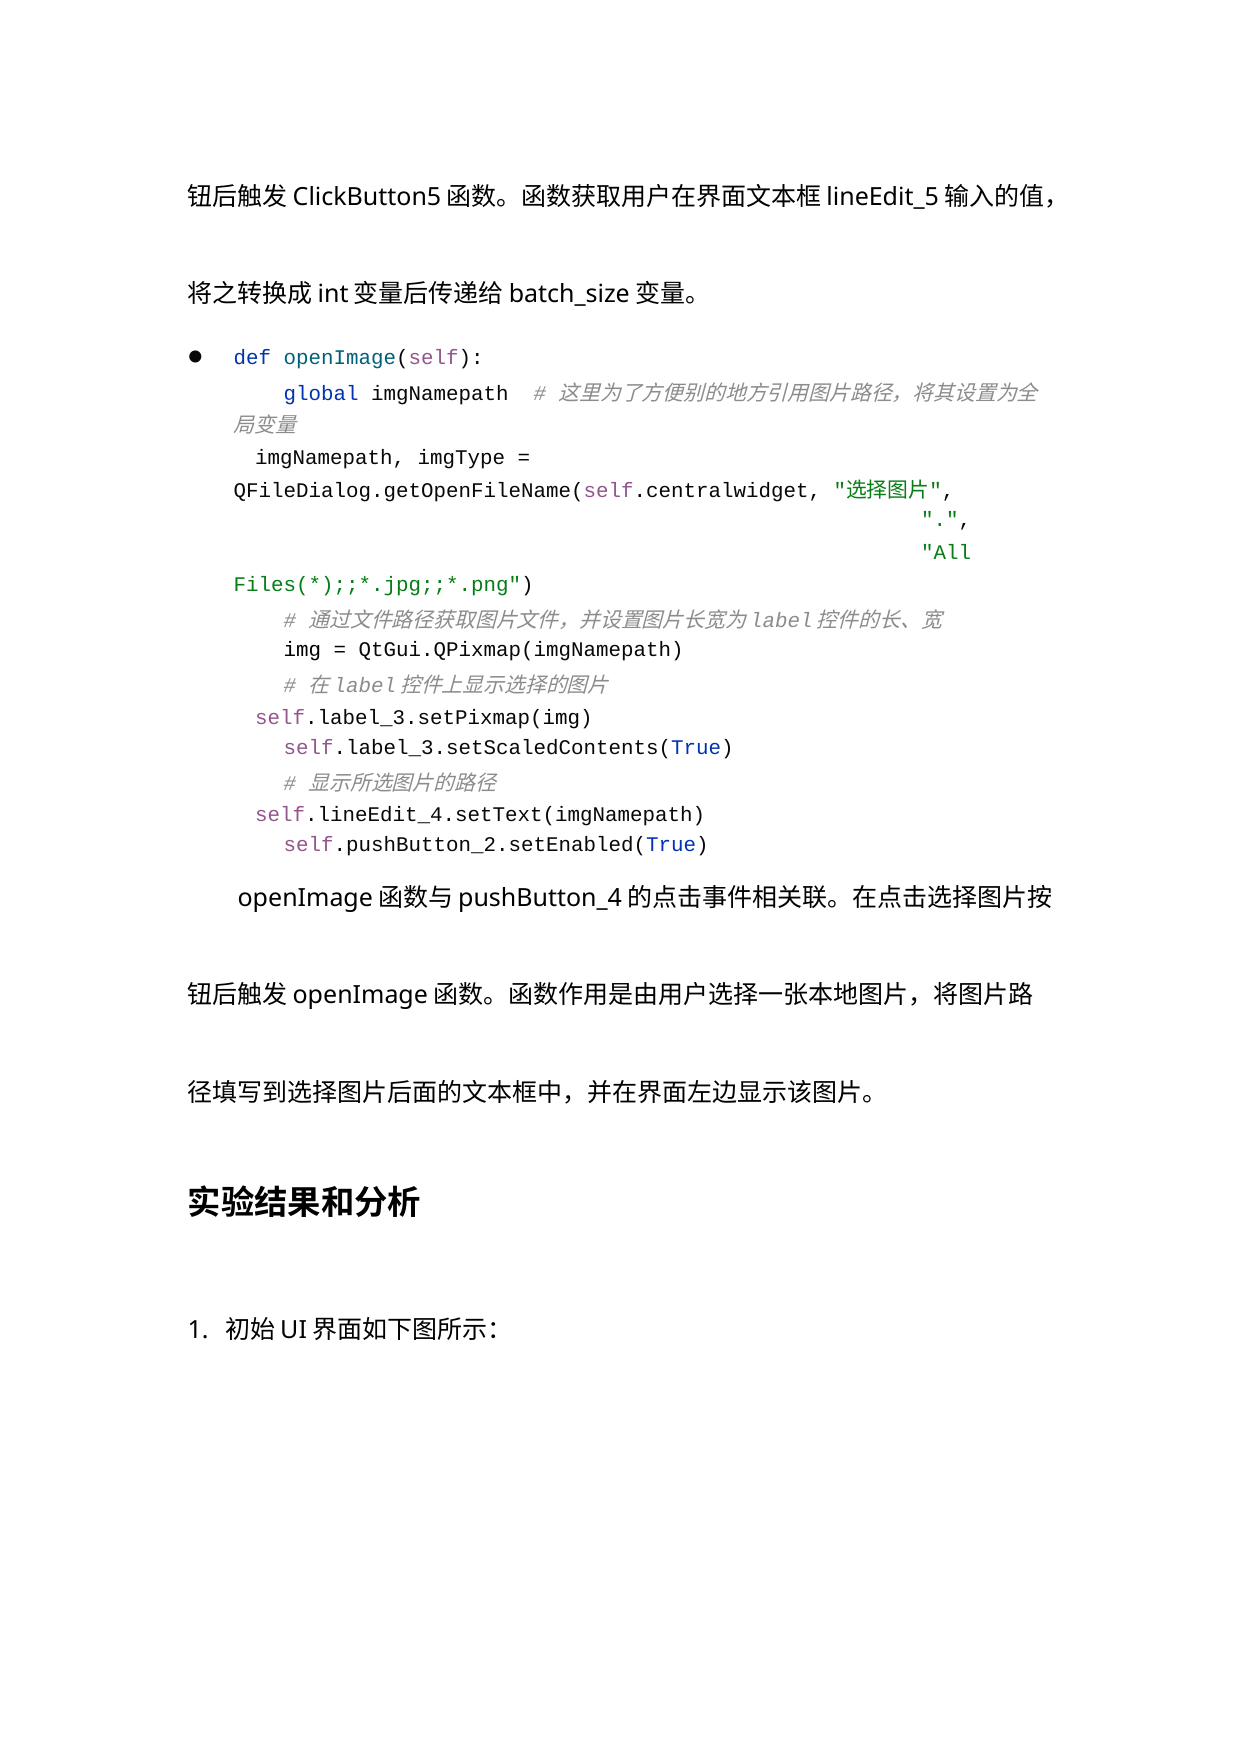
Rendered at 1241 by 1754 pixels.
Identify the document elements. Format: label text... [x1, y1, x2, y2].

list openImage函数与pushButton_4的点击事件相关联。在点击选择图片按钮后触发openImage函数。函数作用是由用户选择一张本地图片，将图片路径填写到选择图片后面的文本框中，并在界面左边显示该图片。 [187, 863, 1053, 1123]
list 初始UI界面如下图所示： [187, 1295, 1053, 1360]
subtitle 实验结果和分析 [187, 1168, 1053, 1233]
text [187, 162, 1053, 324]
list def openImage(self): global imgNamepath # 这里为了方便别的地方引用图片路径，将其设置为全局变量 imgNamepath, imgType = QFileDialog.getOpenFileName(self.centralwidget, "选择图片", ".", "All Files(*);;*.jpg;;*.png") # 通过文件路径获取图片文件，并设置图片长宽为label控件的长、宽 img = QtGui.QPixmap(imgNamepath) # 在label控件上显示选择的图片 self.label_3.setPixmap(img) self.label_3.setScaledContents(True) # 显示所选图片的路径 self.lineEdit_4.setText(imgNamepath) self.pushButton_2.setEnabled(True) [187, 343, 1053, 863]
